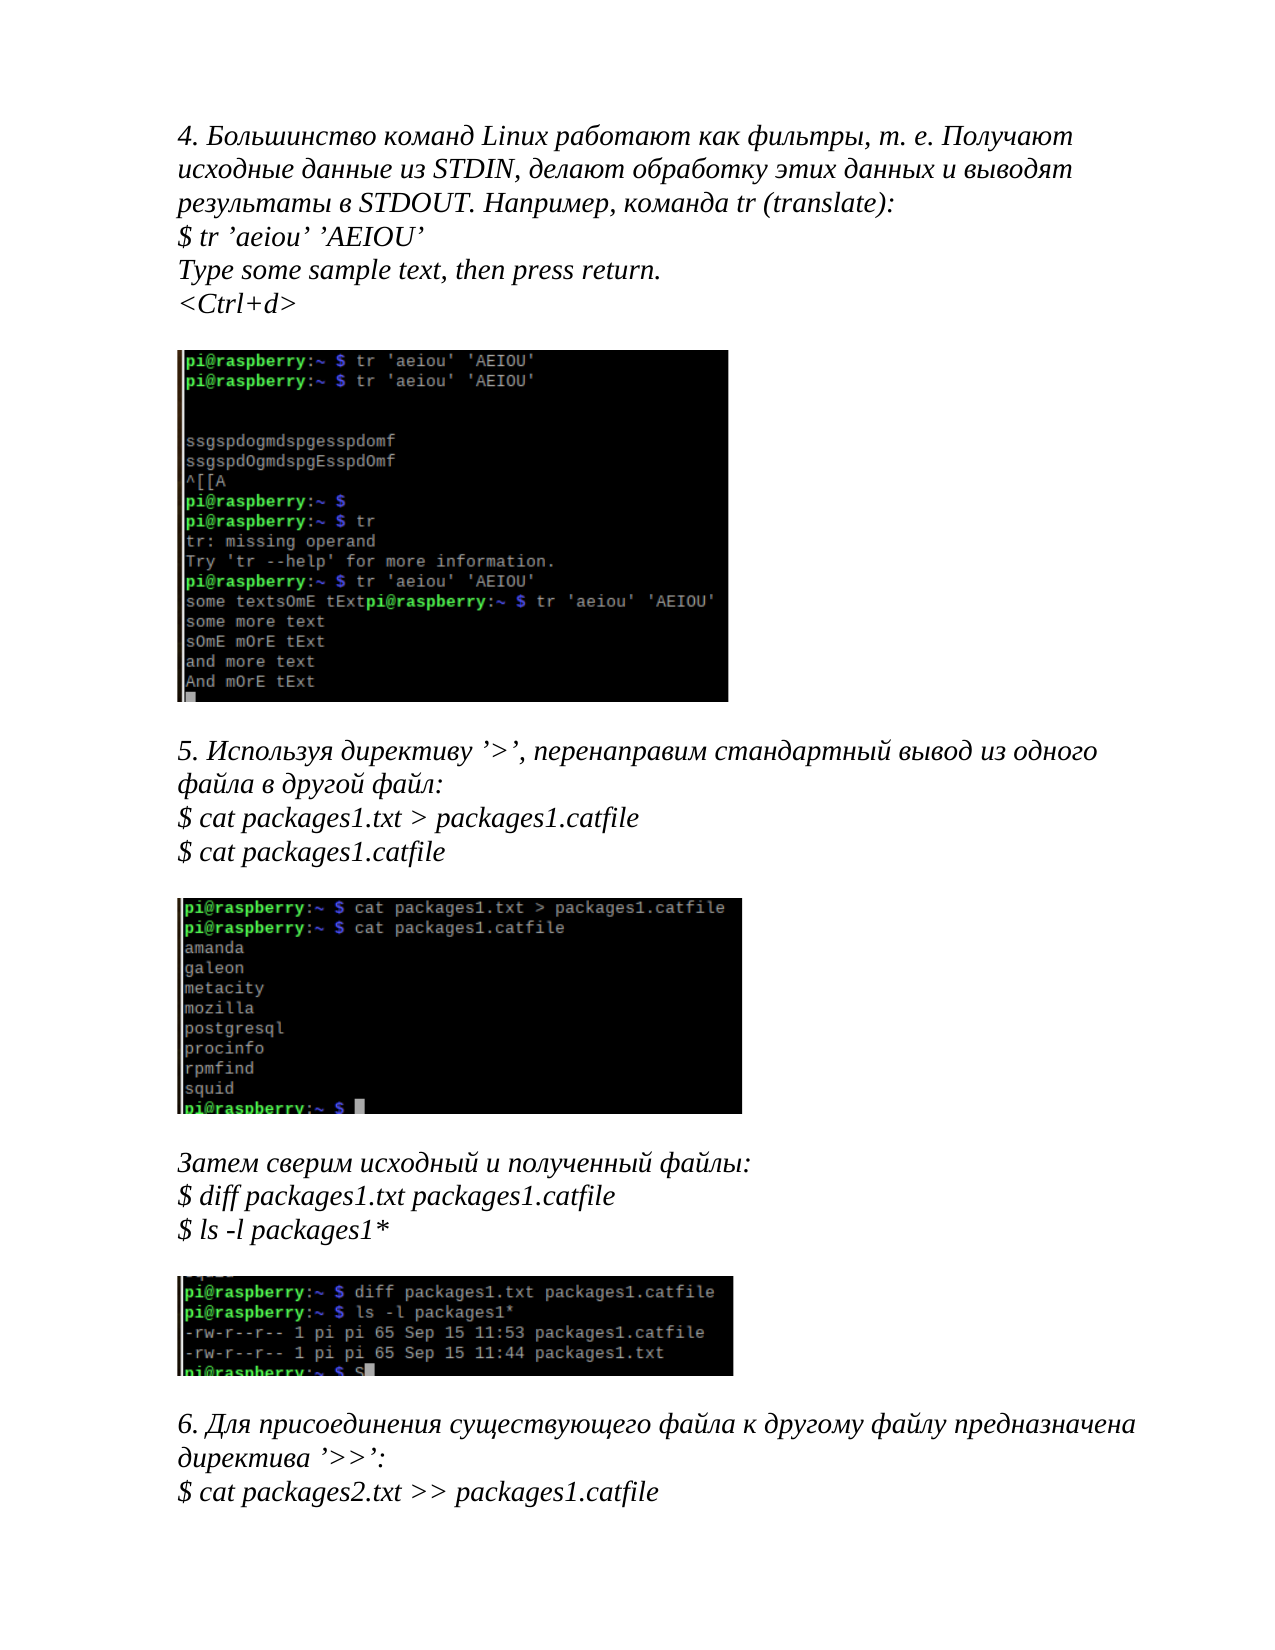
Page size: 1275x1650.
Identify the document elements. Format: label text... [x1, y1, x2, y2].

text $ cat packages2.txt >> packages1.catfile [177, 1474, 1186, 1507]
picture [177, 350, 729, 702]
text 6. Для присоединения существующего файла к другому файлу предназначена [177, 1407, 1186, 1440]
text $ cat packages1.catfile [177, 834, 1186, 867]
text <Ctrl+d> [177, 286, 1186, 319]
text Type some sample text, then press return. [177, 252, 1186, 286]
text файла в другой файл: [177, 767, 1186, 800]
text 5. Используя директиву ’>’, перенаправим стандартный вывод из одного [177, 733, 1186, 767]
text $ cat packages1.txt > packages1.catfile [177, 800, 1186, 834]
text директива ’>>’: [177, 1440, 1186, 1474]
picture [177, 898, 743, 1114]
text $ ls -l packages1* [177, 1212, 1186, 1245]
text 4. Большинство команд Linux работают как фильтры, т. е. Получают исходные данные из STDIN, делают обработку этих данных и выводят результаты в STDOUT. Например, команда tr (translate): [177, 118, 1186, 219]
text Затем сверим исходный и полученный файлы: [177, 1145, 1186, 1178]
picture [177, 1276, 734, 1376]
text $ tr ’aeiou’ ’AEIOU’ [177, 219, 1186, 252]
text $ diff packages1.txt packages1.catfile [177, 1178, 1186, 1212]
